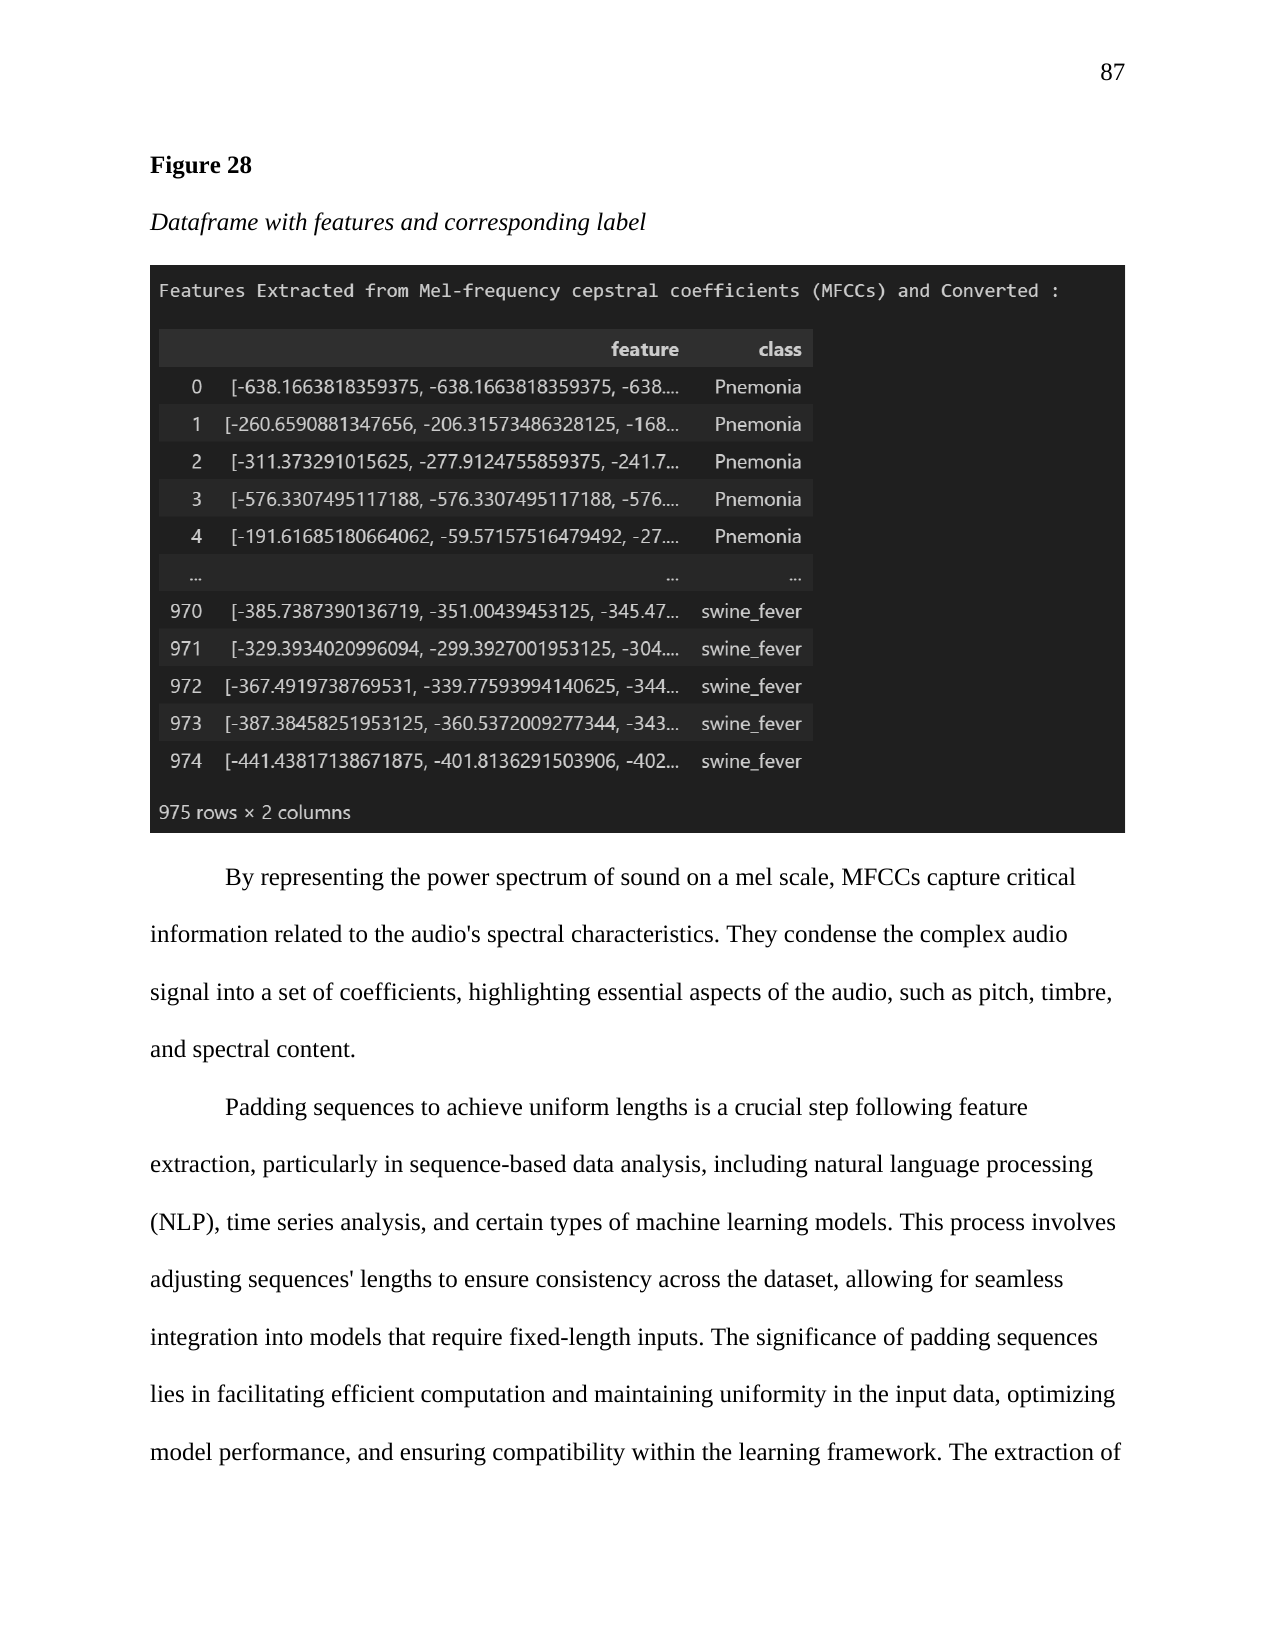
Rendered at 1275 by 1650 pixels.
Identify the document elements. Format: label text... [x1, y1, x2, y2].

picture [150, 265, 1125, 833]
text By representing the power spectrum of sound on a mel scale, MFCCs capture critical information related to the audio's spectral characteristics. They condense the complex audio signal into a set of coefficients, highlighting essential aspects of the audio, such as pitch, timbre, and spectral content. [150, 862, 1125, 1063]
text Figure 28 [150, 150, 1125, 179]
text Dataframe with features and corresponding label [150, 207, 1125, 236]
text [150, 1092, 1125, 1466]
